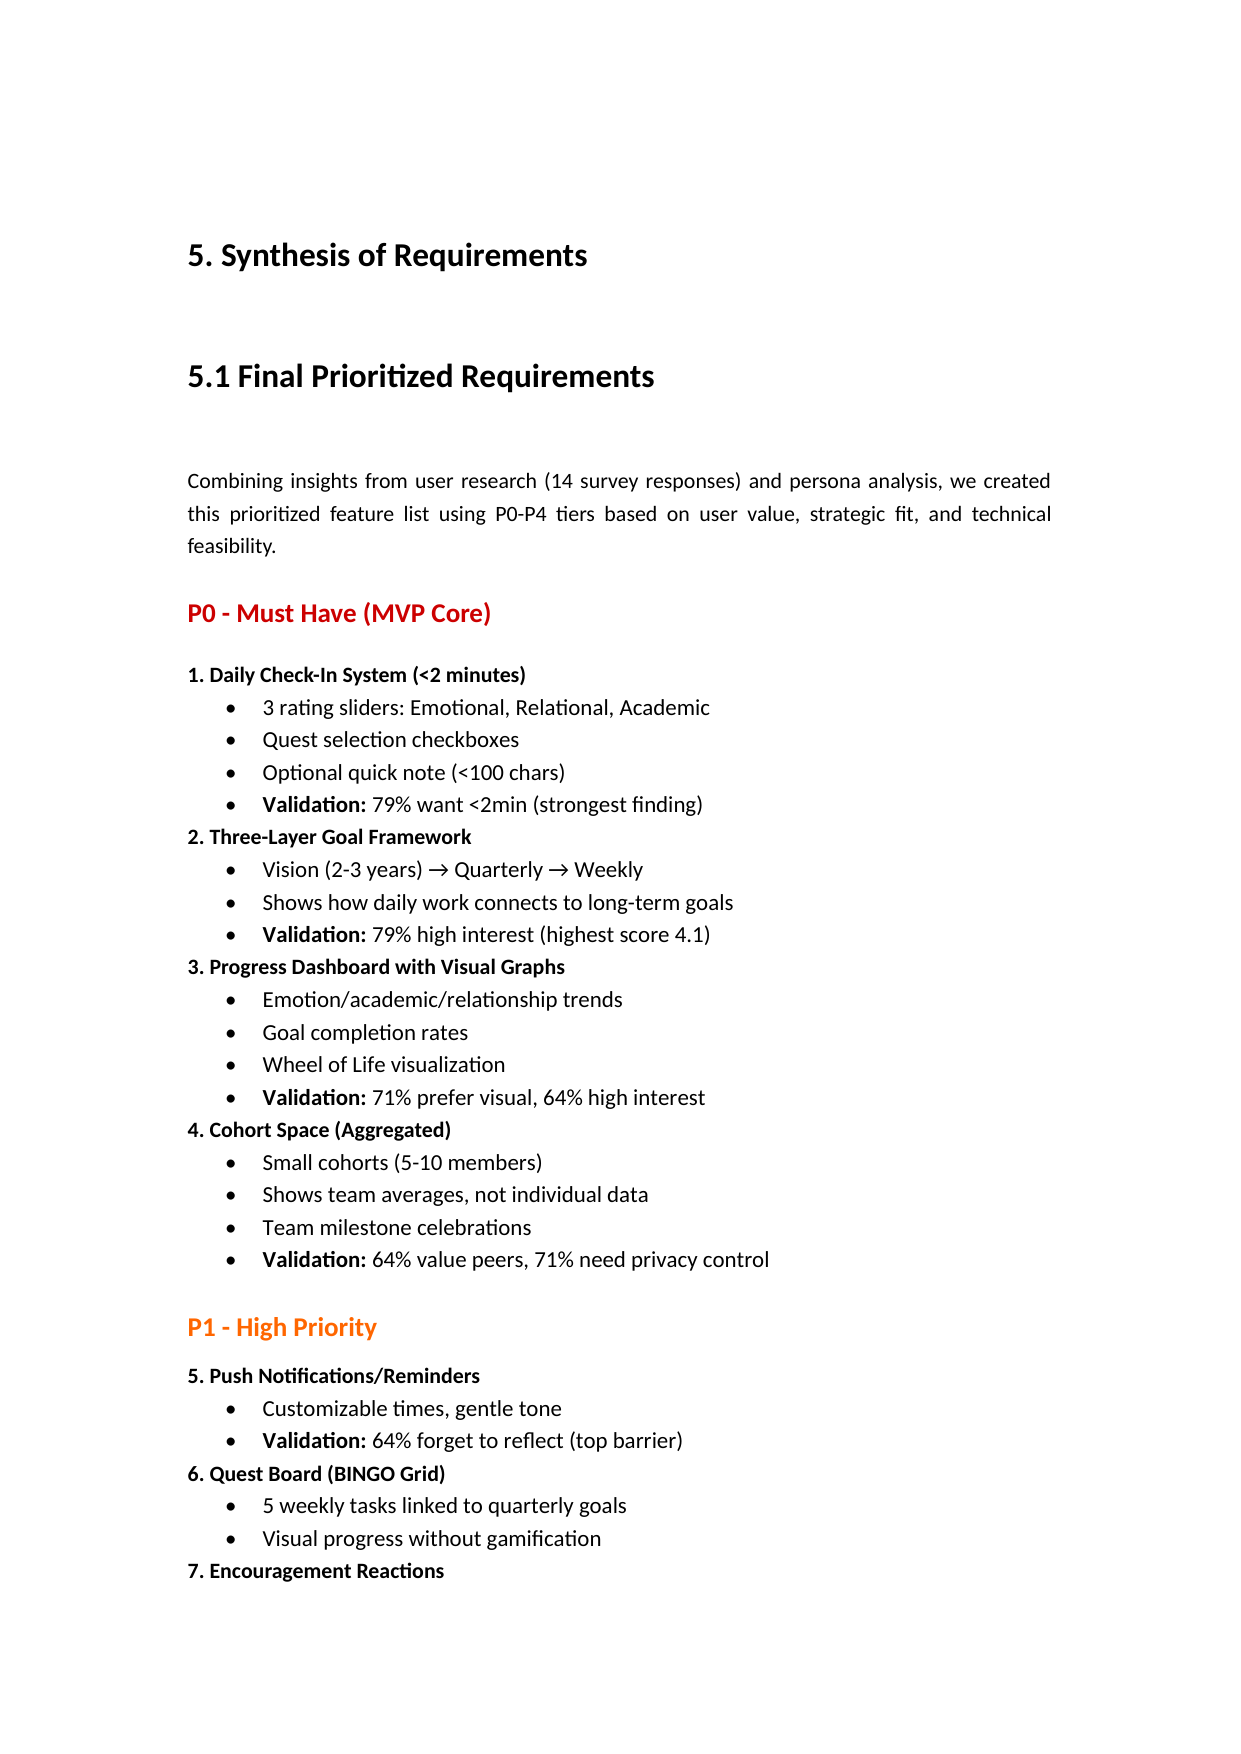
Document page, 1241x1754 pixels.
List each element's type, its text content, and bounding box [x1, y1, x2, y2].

list Validation: 71% prefer visual, 64% high interest [225, 1081, 1053, 1113]
list Validation: 64% value peers, 71% need privacy control [225, 1243, 1053, 1276]
text P0 - Must Have (MVP Core) [187, 581, 1053, 646]
subtitle 5. Synthesis of Requirements [187, 222, 1053, 287]
list Goal completion rates [225, 1016, 1053, 1048]
list 3 rating sliders: Emotional, Relational, Academic [225, 691, 1053, 723]
list Wheel of Life visualization [225, 1048, 1053, 1081]
list Validation: 64% forget to reflect (top barrier) [225, 1424, 1053, 1457]
list Small cohorts (5-10 members) [225, 1146, 1053, 1178]
list 5 weekly tasks linked to quarterly goals [225, 1489, 1053, 1522]
text 4. Cohort Space (Aggregated) [187, 1113, 1053, 1146]
list Optional quick note (<100 chars) [225, 756, 1053, 788]
text 5. Push Notifications/Reminders [187, 1359, 1053, 1392]
list Customizable times, gentle tone [225, 1392, 1053, 1424]
text P1 - High Priority [187, 1294, 1053, 1359]
list Visual progress without gamification [225, 1522, 1053, 1554]
list Shows how daily work connects to long-term goals [225, 886, 1053, 918]
list Emotion/academic/relationship trends [225, 983, 1053, 1016]
list Shows team averages, not individual data [225, 1178, 1053, 1211]
list Vision (2-3 years) → Quarterly → Weekly [225, 853, 1053, 886]
subtitle 5.1 Final Prioritized Requirements [187, 343, 1053, 408]
text 2. Three-Layer Goal Framework [187, 821, 1053, 853]
text 1. Daily Check-In System (<2 minutes) [187, 658, 1053, 691]
list Validation: 79% want <2min (strongest finding) [225, 788, 1053, 821]
text 3. Progress Dashboard with Visual Graphs [187, 951, 1053, 983]
text Combining insights from user research (14 survey responses) and persona analysis, we created this prioritized feature list using P0-P4 tiers based on user value, strategic fit, and technical feasibility. [187, 464, 1053, 562]
list Validation: 79% high interest (highest score 4.1) [225, 918, 1053, 951]
text 7. Encouragement Reactions [187, 1554, 1053, 1587]
list Team milestone celebrations [225, 1211, 1053, 1243]
text 6. Quest Board (BINGO Grid) [187, 1457, 1053, 1489]
list Quest selection checkboxes [225, 723, 1053, 756]
